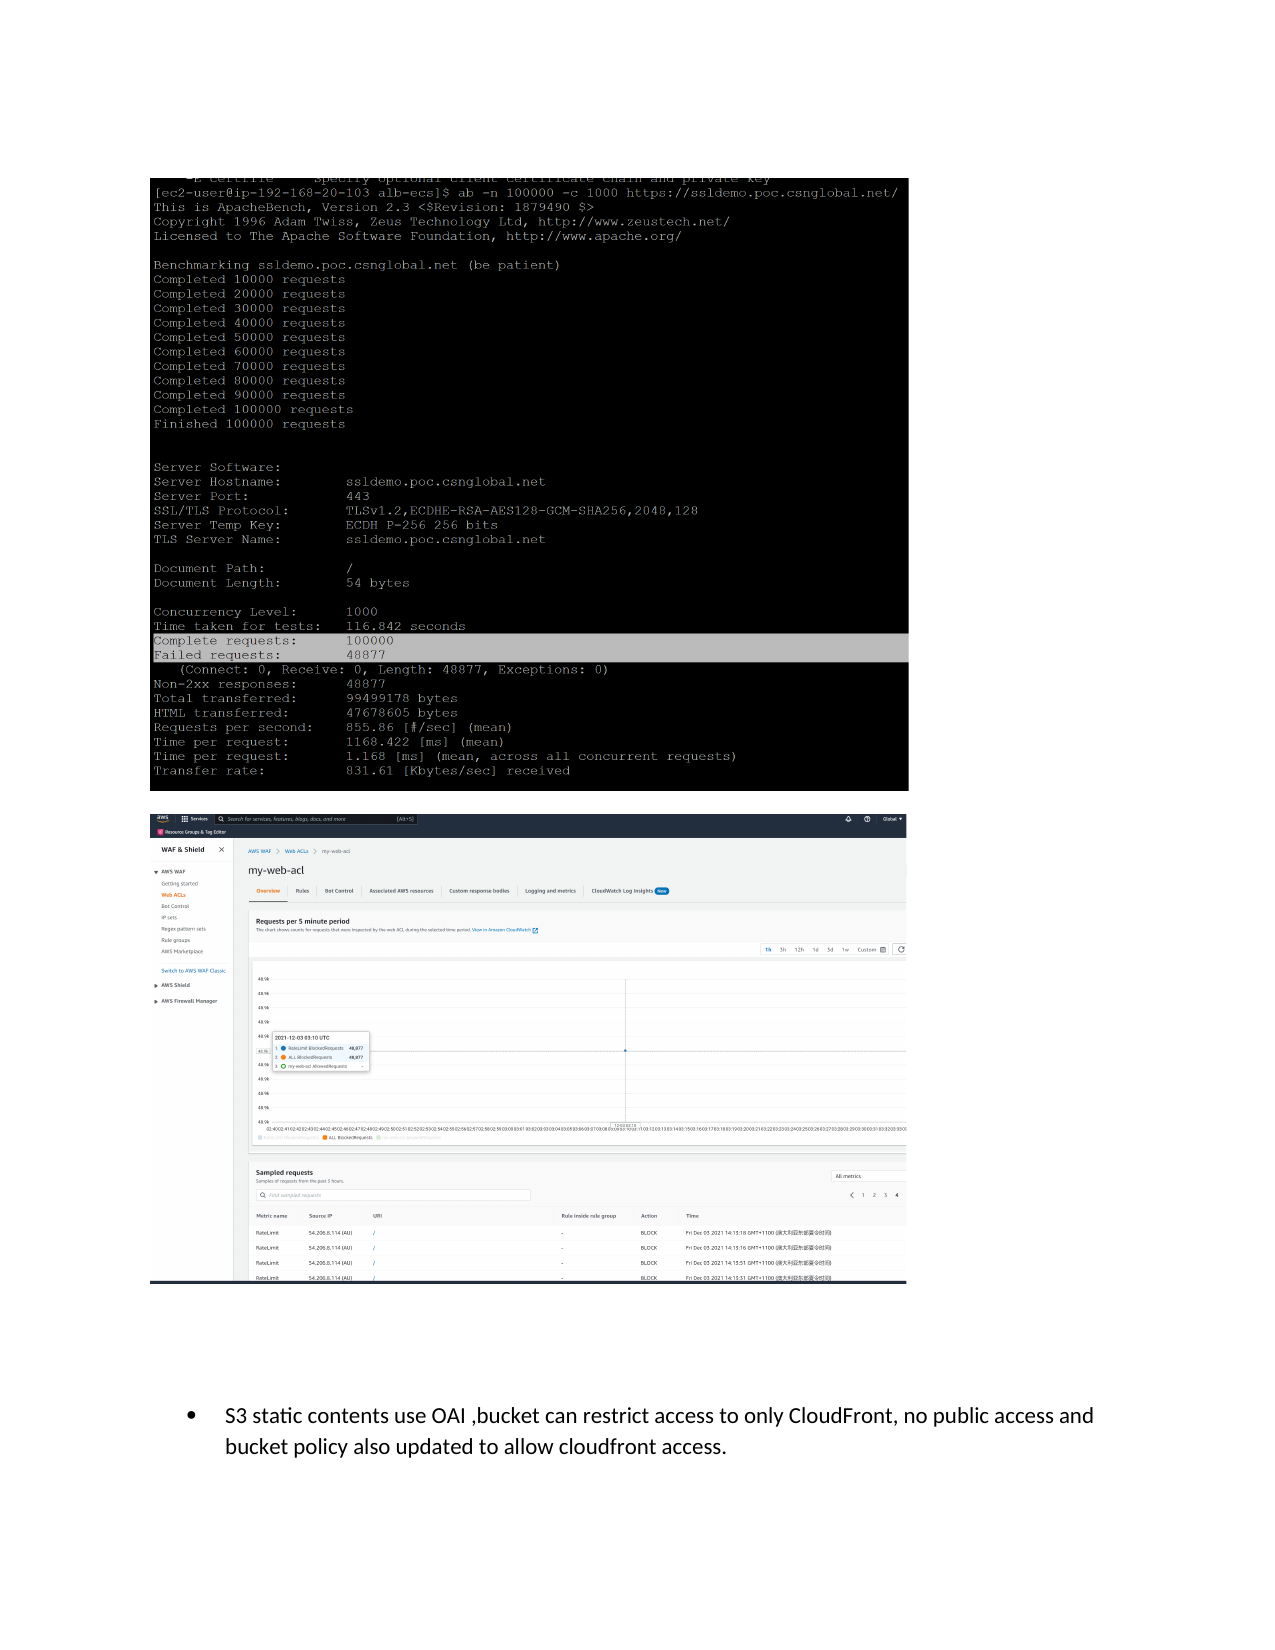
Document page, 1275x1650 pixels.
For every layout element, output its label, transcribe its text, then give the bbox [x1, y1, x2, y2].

list S3 static contents use OAI ,bucket can restrict access to only CloudFront, no public access and bucket policy also updated to allow cloudfront access. [187, 1402, 1125, 1460]
picture [150, 178, 909, 791]
picture [150, 814, 907, 1284]
